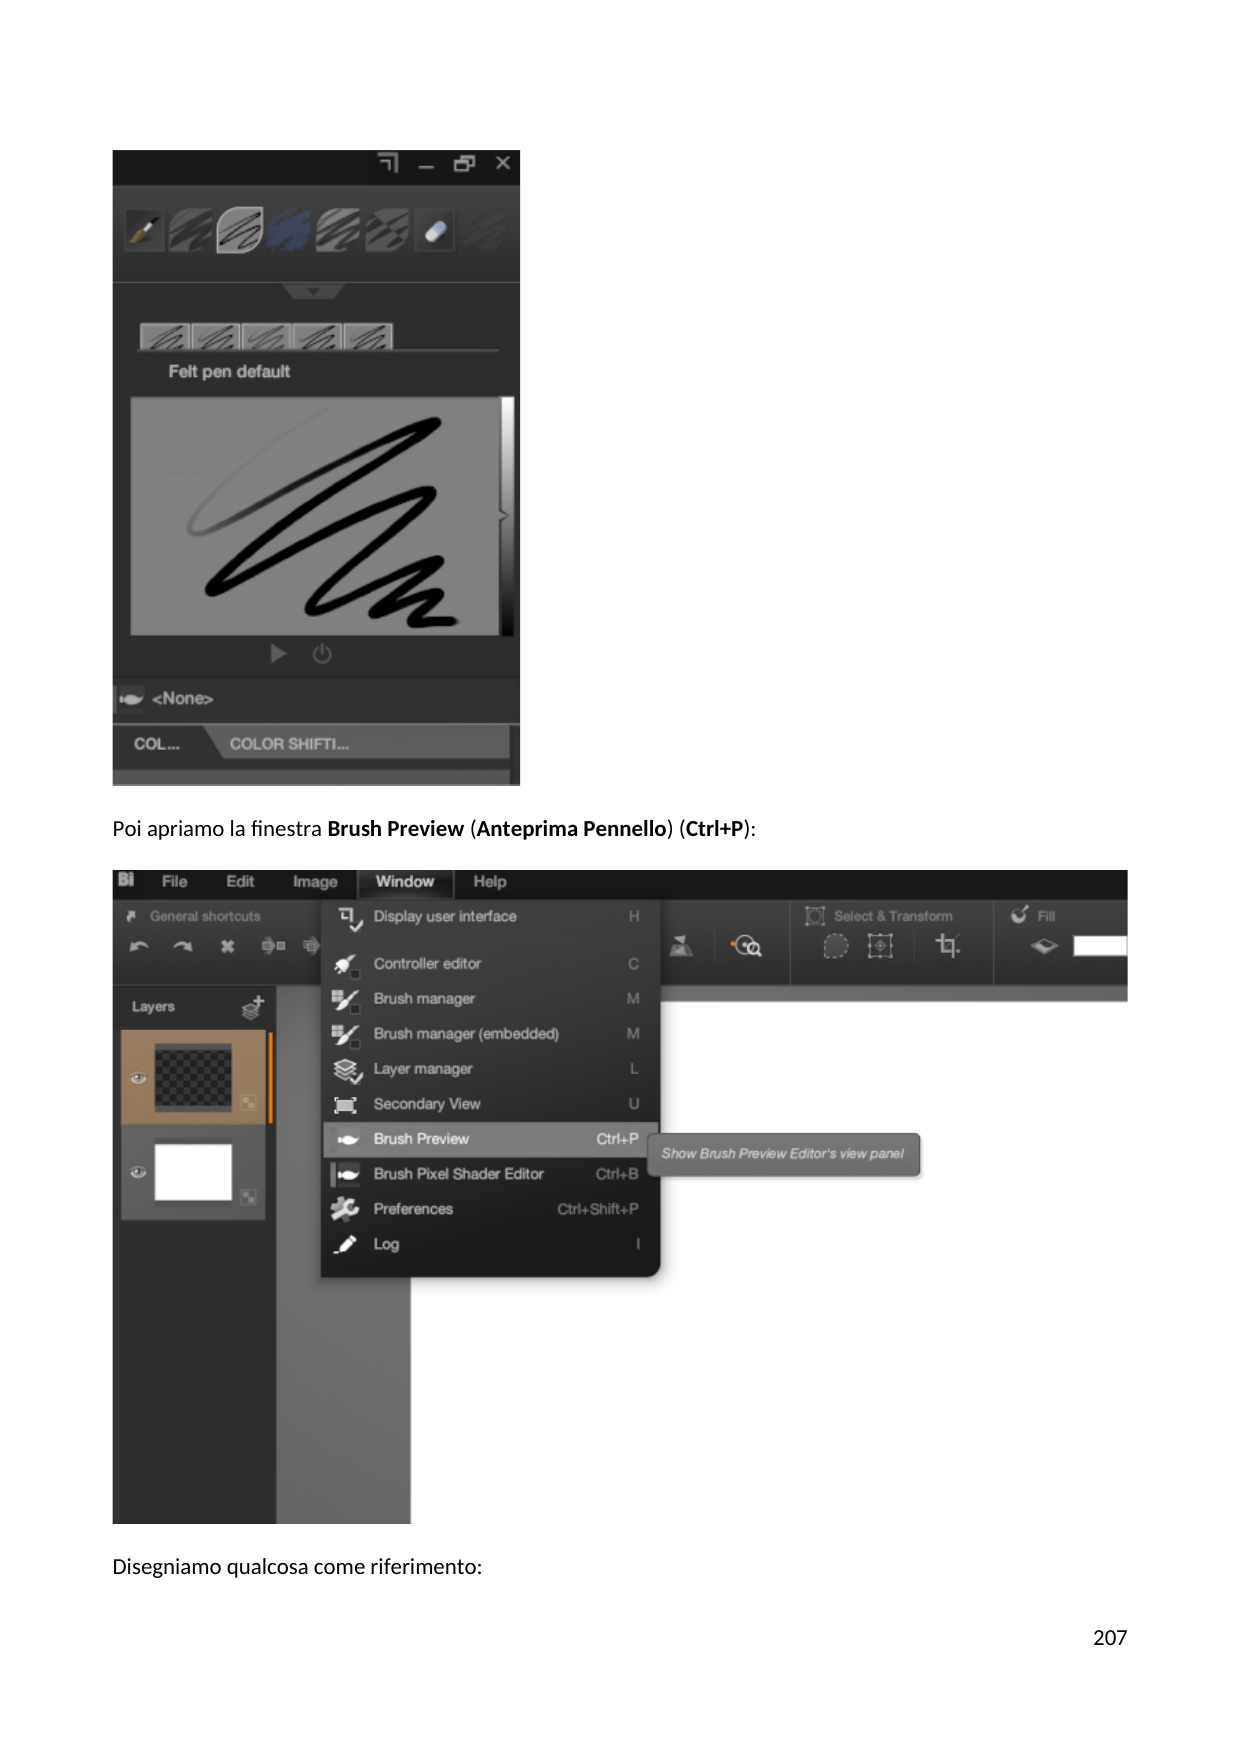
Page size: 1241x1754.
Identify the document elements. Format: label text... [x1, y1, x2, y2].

text Poi apriamo la finestra Brush Preview (Anteprima Pennello) (Ctrl+P): [112, 814, 1128, 842]
picture [112, 150, 521, 786]
picture [112, 870, 1128, 1524]
text Disegniamo qualcosa come riferimento: [112, 1552, 1128, 1580]
